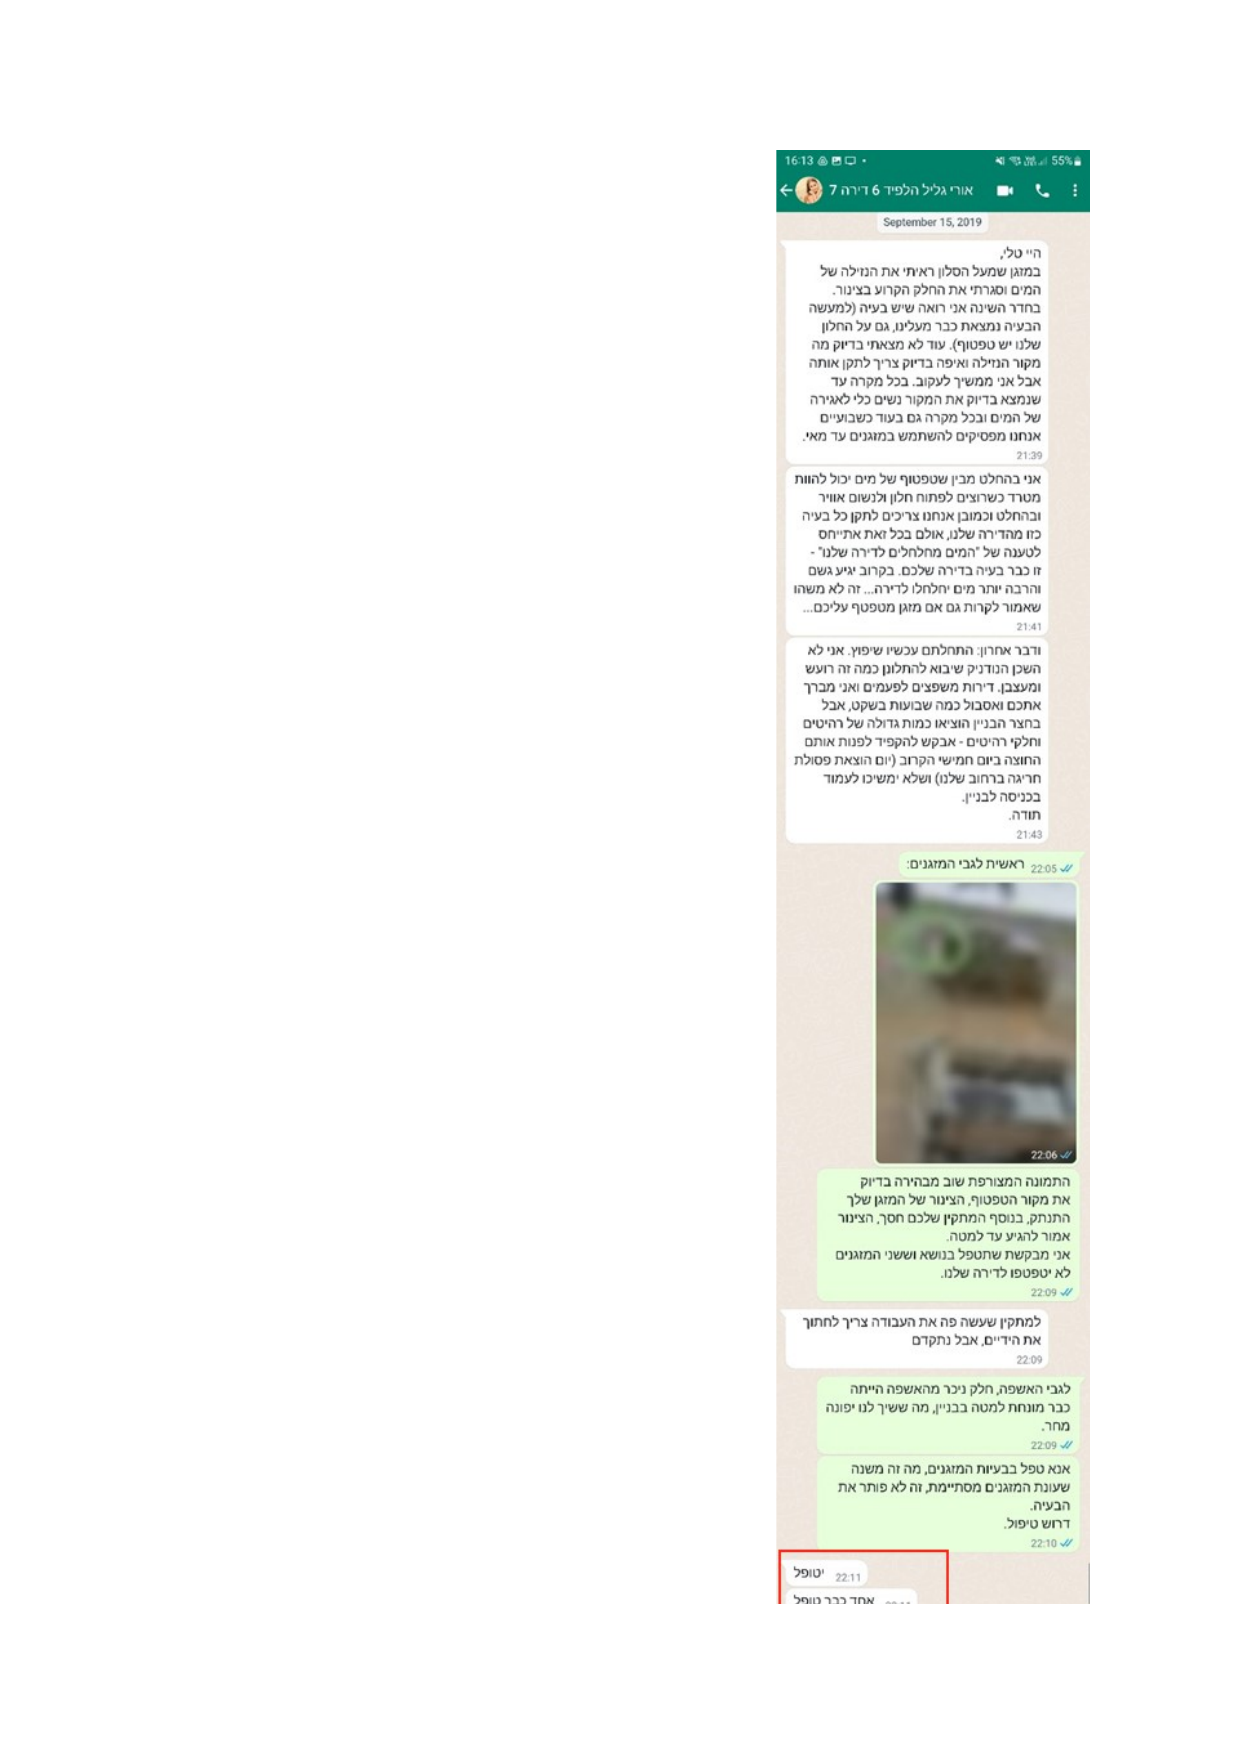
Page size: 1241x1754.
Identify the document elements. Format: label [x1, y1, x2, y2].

picture [776, 150, 1090, 1604]
